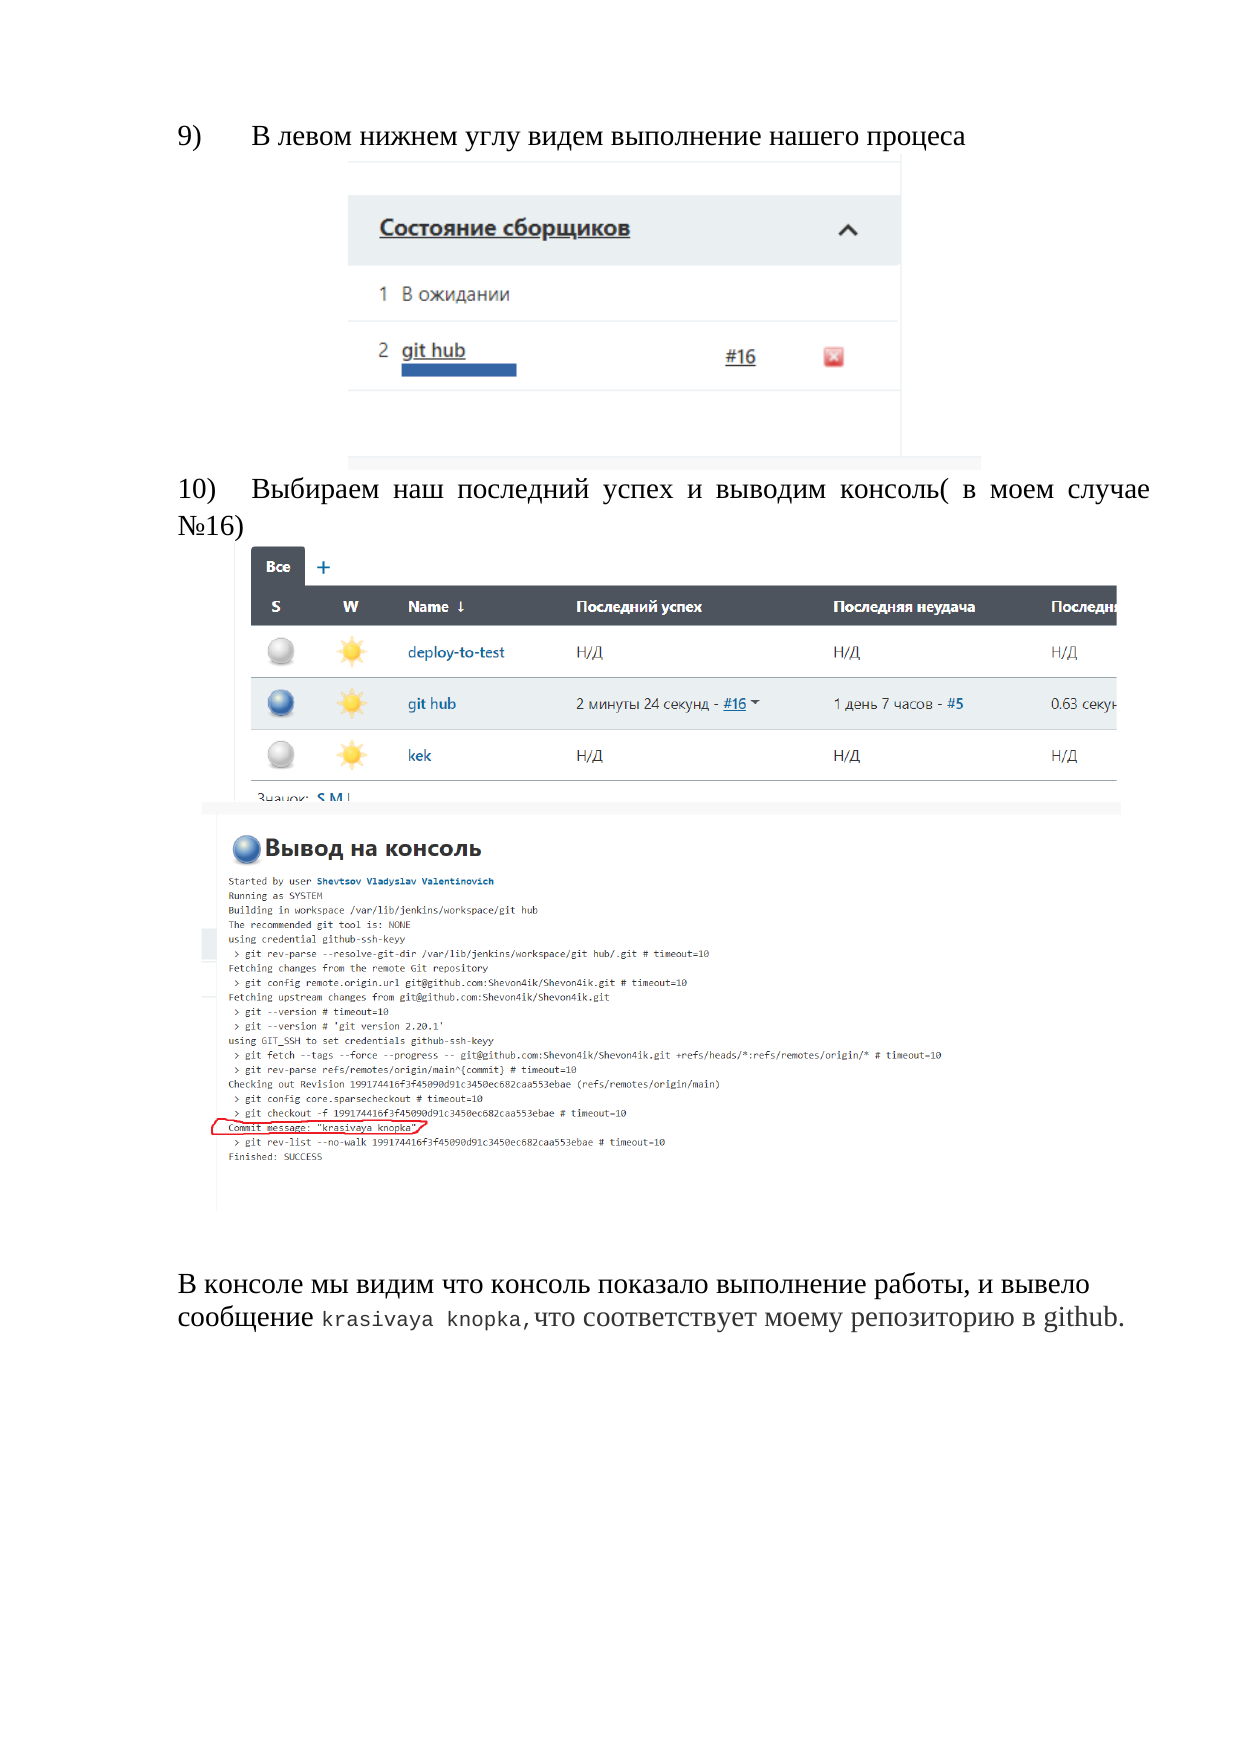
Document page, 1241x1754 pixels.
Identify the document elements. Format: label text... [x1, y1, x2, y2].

list Выбираем наш последний успех и выводим консоль( в моем случае №16) [177, 471, 1152, 541]
list В левом нижнем углу видем выполнение нашего процеса [177, 118, 1152, 152]
picture [201, 802, 1128, 1211]
picture [347, 154, 982, 470]
text В консоле мы видим что консоль показало выполнение работы, и вывело сообщение krasivaya knopka,что соответствует моему репозиторию в github. [177, 1266, 1152, 1333]
picture [177, 543, 1117, 801]
